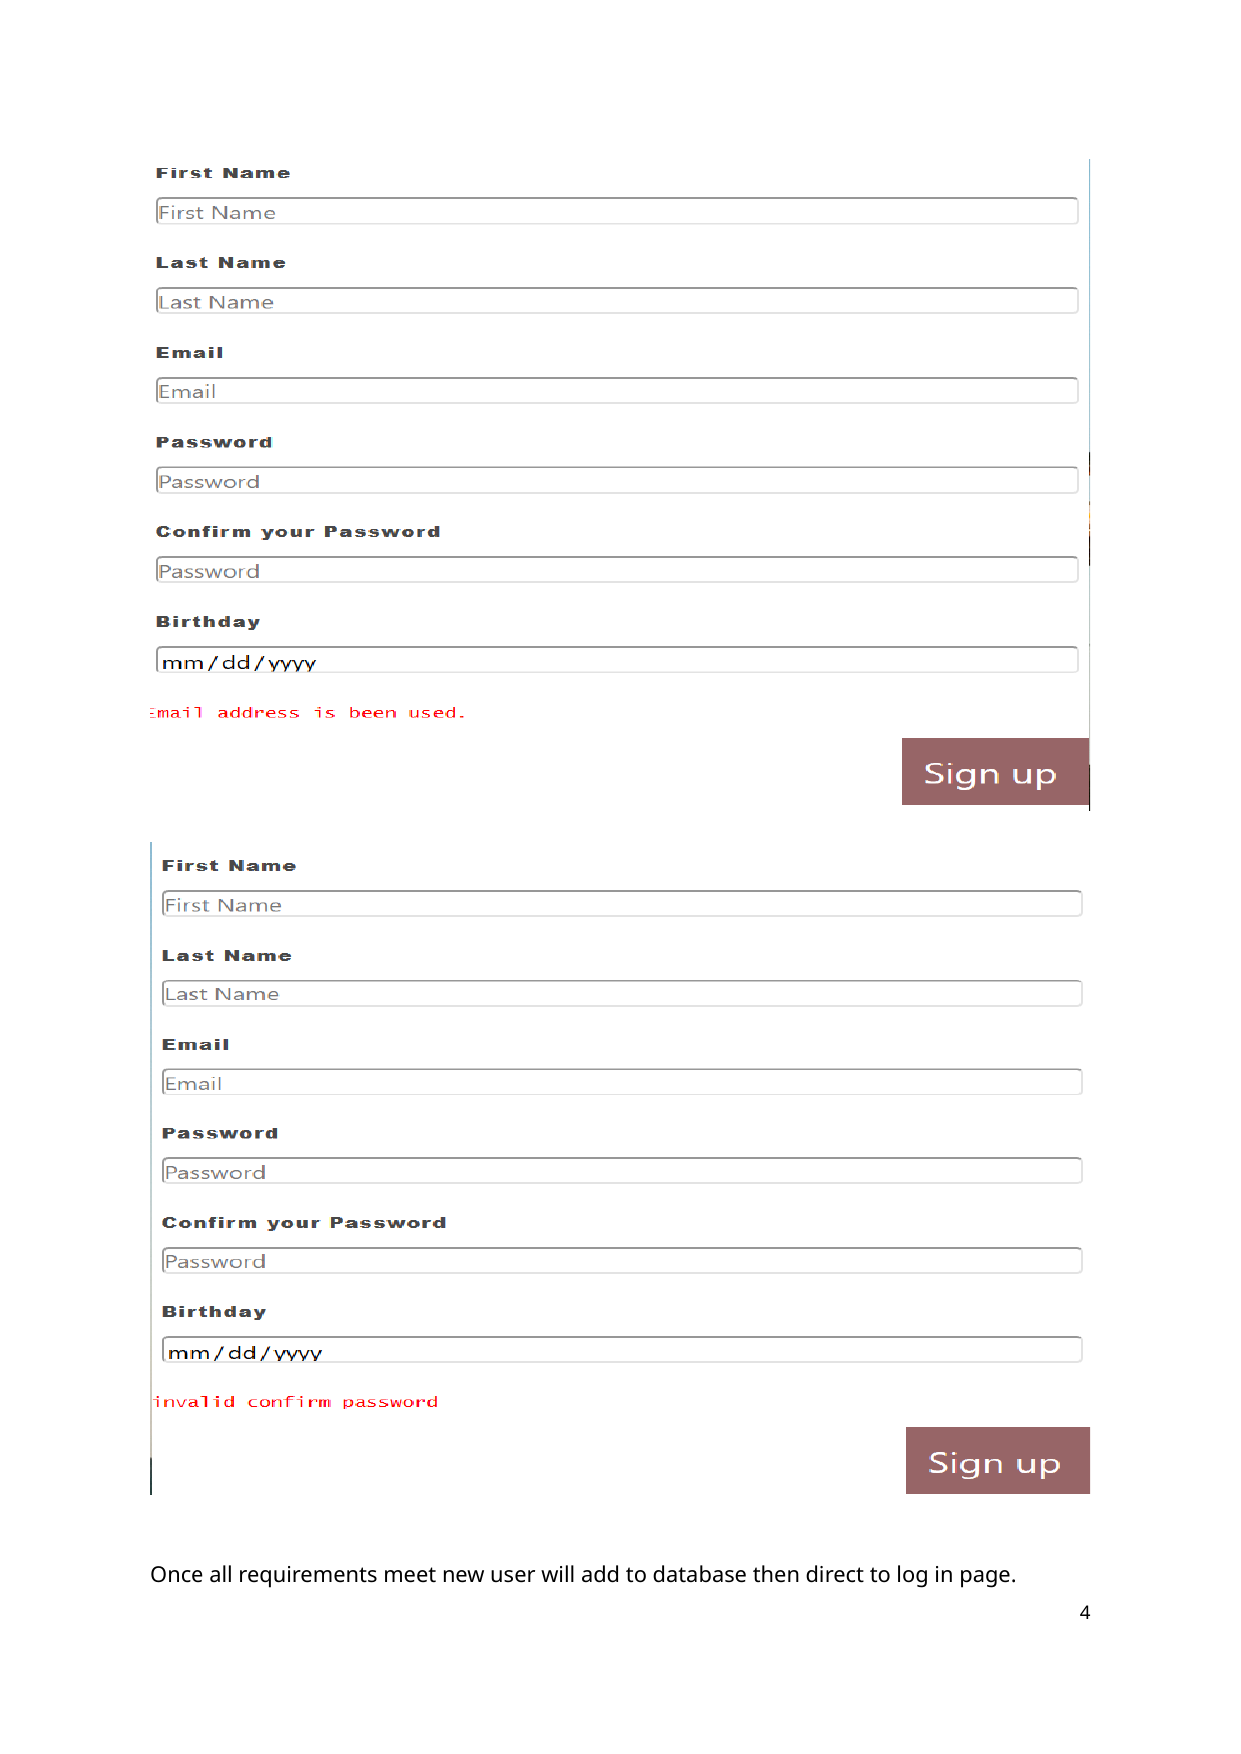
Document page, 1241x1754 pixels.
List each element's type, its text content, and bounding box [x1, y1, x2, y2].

picture [150, 842, 1091, 1495]
text Once all requirements meet new user will add to database then direct to log in page. [150, 1557, 1090, 1590]
picture [150, 159, 1091, 811]
